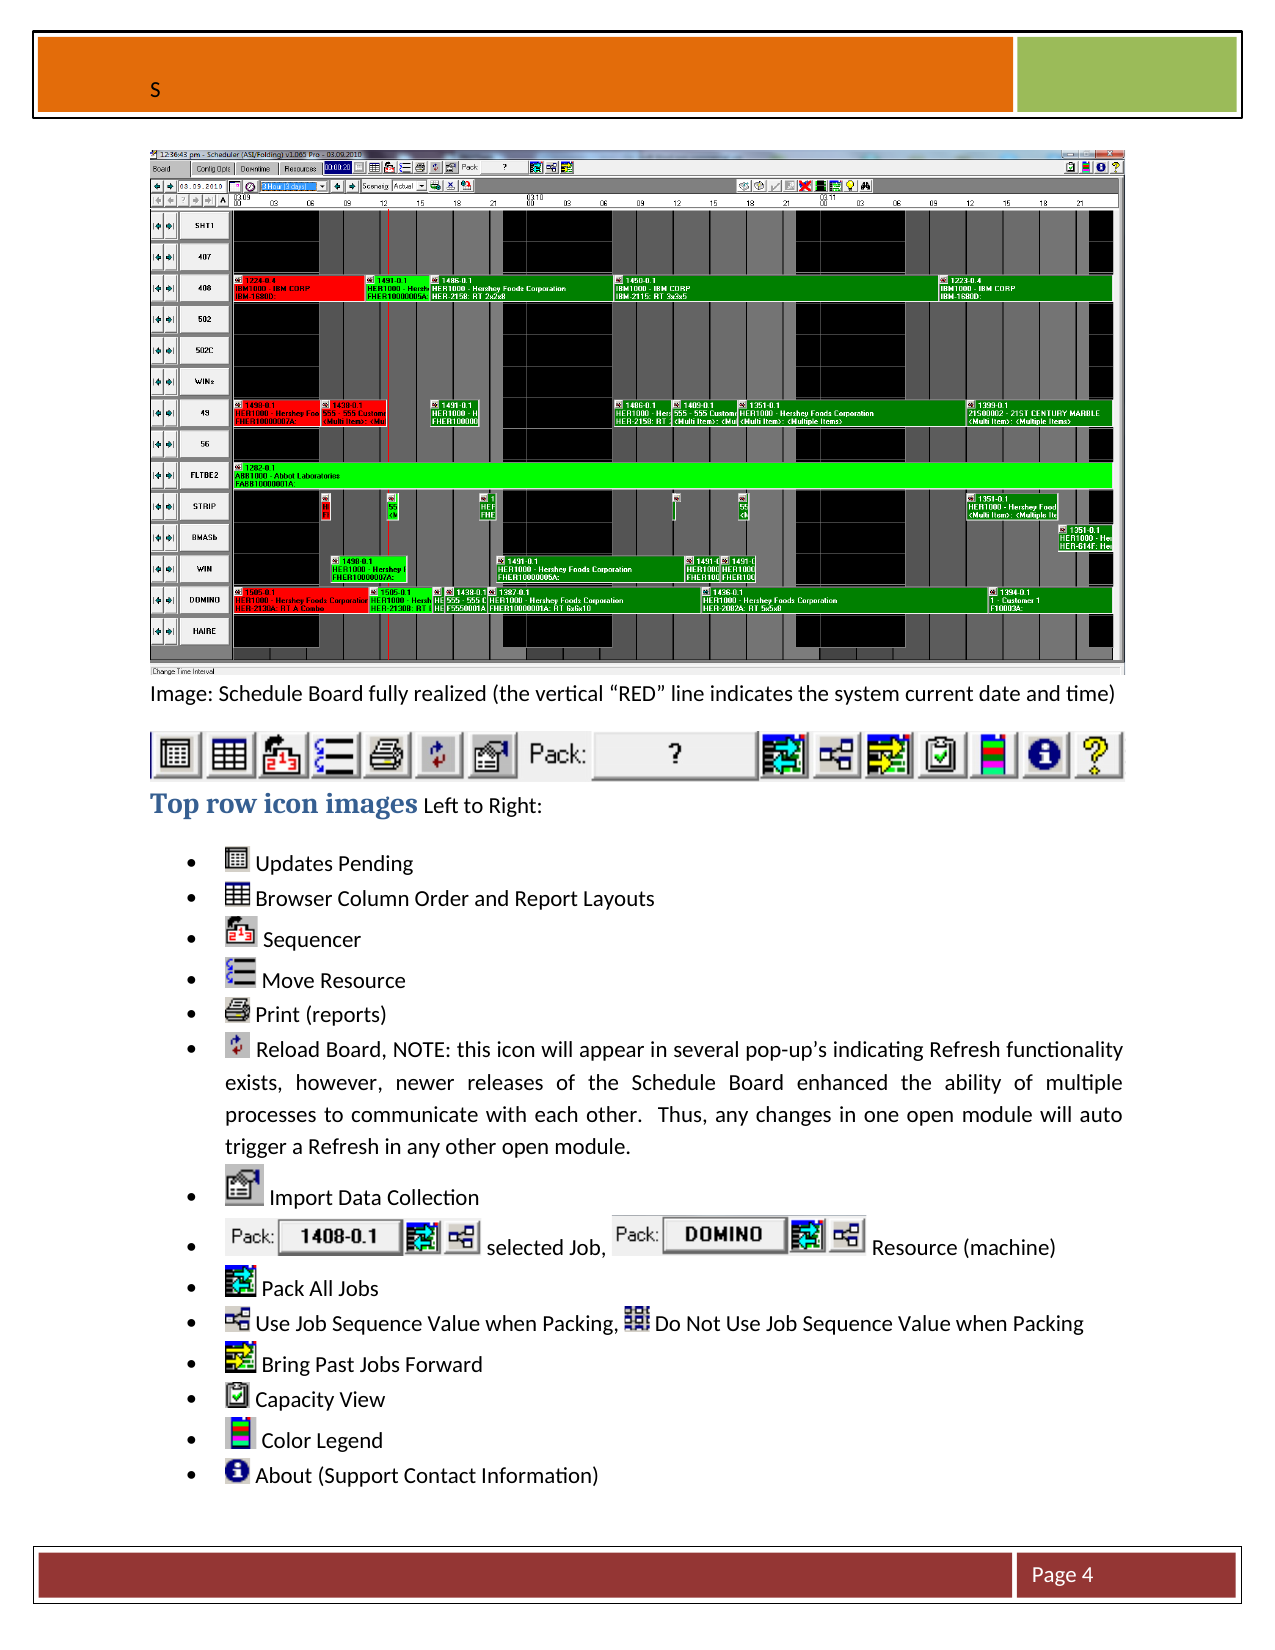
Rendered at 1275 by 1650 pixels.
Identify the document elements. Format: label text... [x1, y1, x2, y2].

list Bring Past Jobs Forward [187, 1342, 1125, 1378]
picture [225, 1341, 257, 1373]
picture [225, 881, 251, 907]
picture [225, 1218, 482, 1256]
picture [225, 1382, 250, 1408]
list Capacity View [187, 1383, 1125, 1413]
list Import Data Collection [187, 1164, 1125, 1211]
picture [624, 1306, 650, 1332]
list Pack All Jobs [187, 1266, 1125, 1302]
picture [225, 1032, 250, 1058]
picture [150, 150, 1125, 675]
text Top row icon images Left to Right: [150, 782, 1125, 820]
picture [225, 997, 251, 1023]
list Sequencer [187, 916, 1125, 953]
list Reload Board, NOTE: this icon will appear in several pop-up’s indicating Refresh functionality exists, however, newer releases of the Schedule Board enhanced the ability of multiple processes to communicate with each other. Thus, any changes in one open module will auto trigger a Refresh in any other open module. [187, 1033, 1125, 1160]
list About (Support Contact Information) [187, 1459, 1125, 1489]
picture [225, 916, 258, 947]
picture [225, 957, 257, 988]
text Image: Schedule Board fully realized (the vertical “RED” line indicates the system current date and time) [150, 675, 1125, 707]
list Browser Column Order and Report Layouts [187, 881, 1125, 912]
picture [225, 1164, 264, 1206]
picture [150, 731, 1125, 782]
picture [225, 1265, 257, 1297]
picture [611, 1215, 867, 1256]
list Updates Pending [187, 846, 1125, 877]
picture [225, 1458, 251, 1484]
list Print (reports) [187, 998, 1125, 1029]
picture [225, 1306, 251, 1332]
list Use Job Sequence Value when Packing, Do Not Use Job Sequence Value when Packing [187, 1307, 1125, 1337]
picture [225, 1417, 257, 1449]
list Move Resource [187, 957, 1125, 994]
list Color Legend [187, 1417, 1125, 1454]
picture [225, 846, 251, 872]
